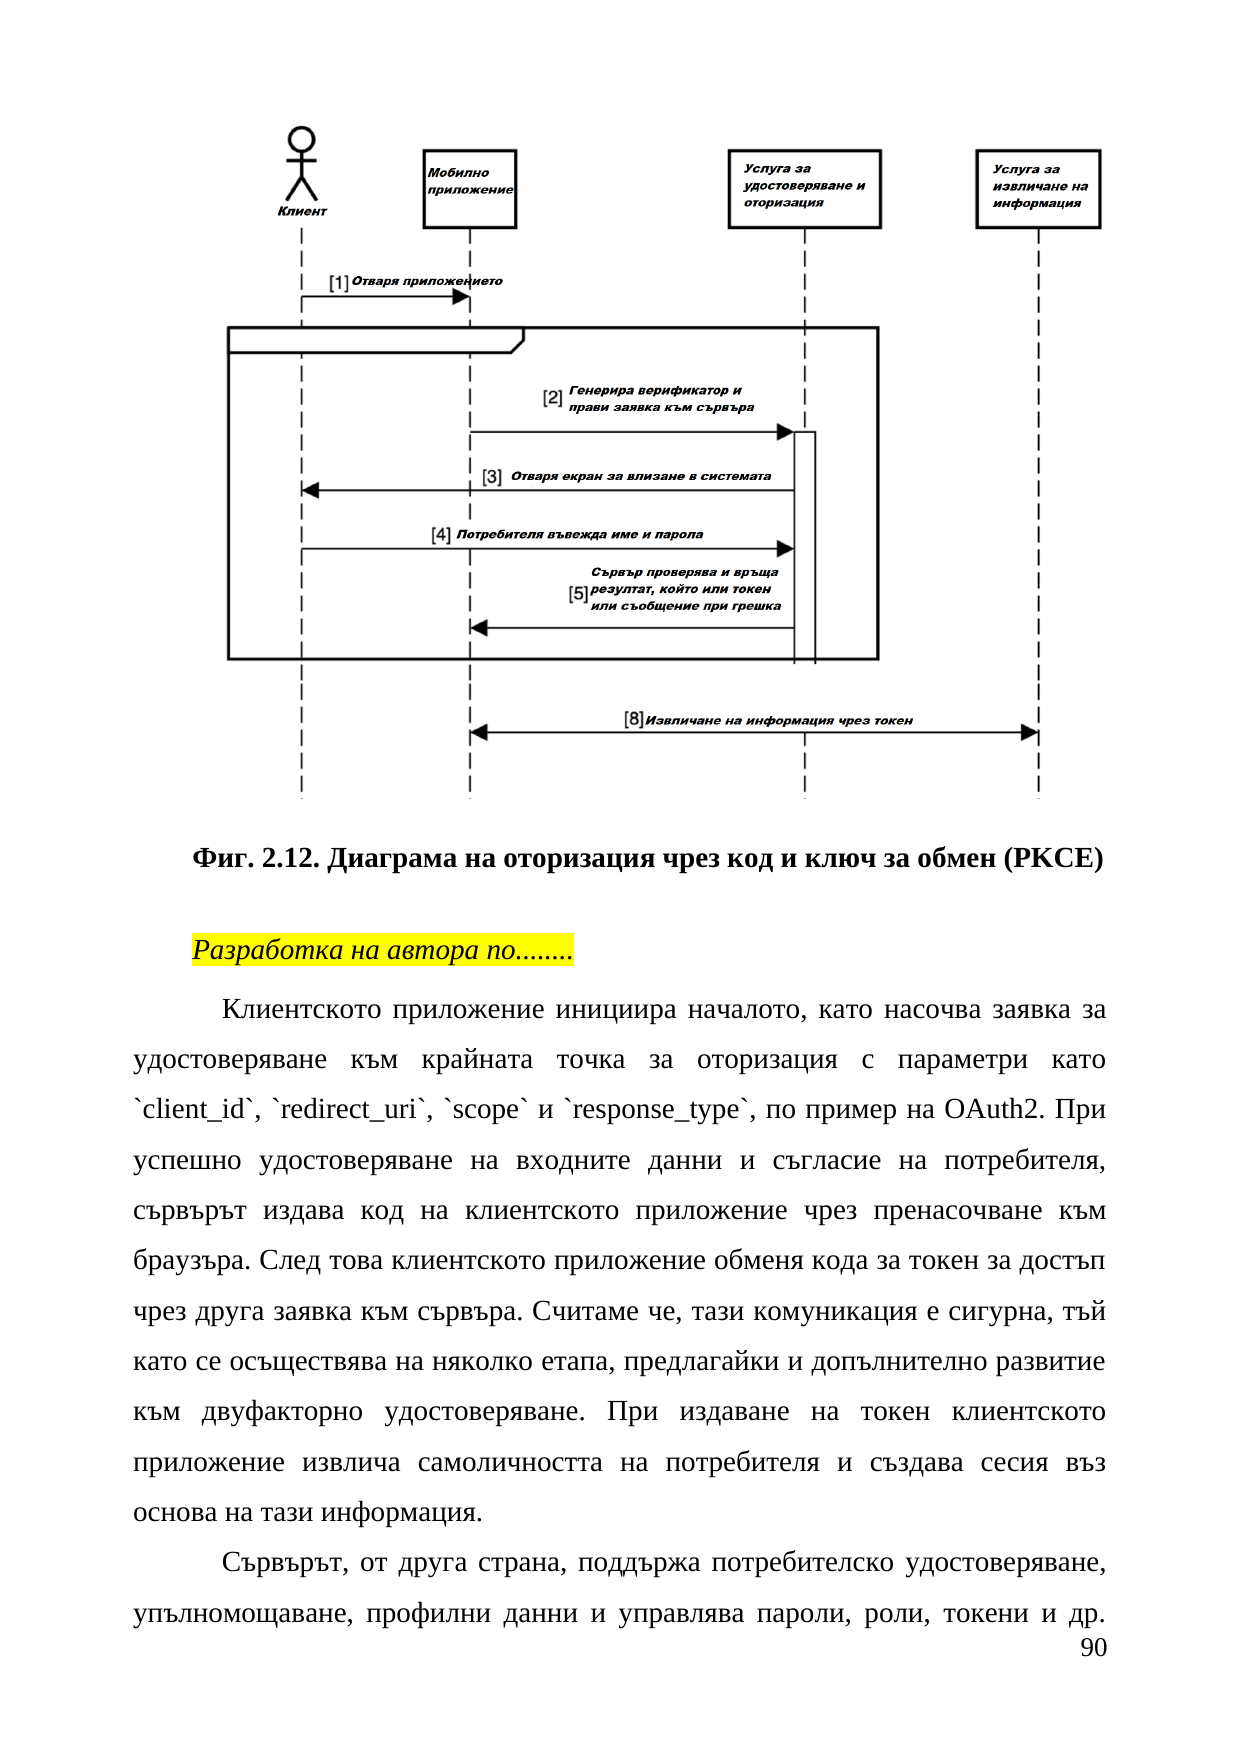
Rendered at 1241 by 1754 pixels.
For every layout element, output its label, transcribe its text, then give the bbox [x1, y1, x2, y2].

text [133, 1544, 1107, 1628]
text Клиентското приложение инициира началото, като насочва заявка за удостоверяване към крайната точка за оторизация с параметри като `client_id`, `redirect_uri`, `scope` и `response_type`, по пример на OAuth2. При успешно удостоверяване на входните данни и съгласие на потребителя, сървърът издава код на клиентското приложение чрез пренасочване към браузъра. След това клиентското приложение обменя кода за токен за достъп чрез друга заявка към сървъра. Считаме че, тази комуникация е сигурна, тъй като се осъществява на няколко етапа, предлагайки и допълнително развитие към двуфакторно удостоверяване. При издаване на токен клиентското приложение извлича самоличността на потребителя и създава сесия въз основа на тази информация. [133, 991, 1107, 1528]
title Фиг. 2.12. Диаграма на оторизация чрез код и ключ за обмен (PKCE) [133, 840, 1107, 907]
title Разработка на автора по........ [133, 932, 1107, 966]
picture [221, 118, 1110, 799]
